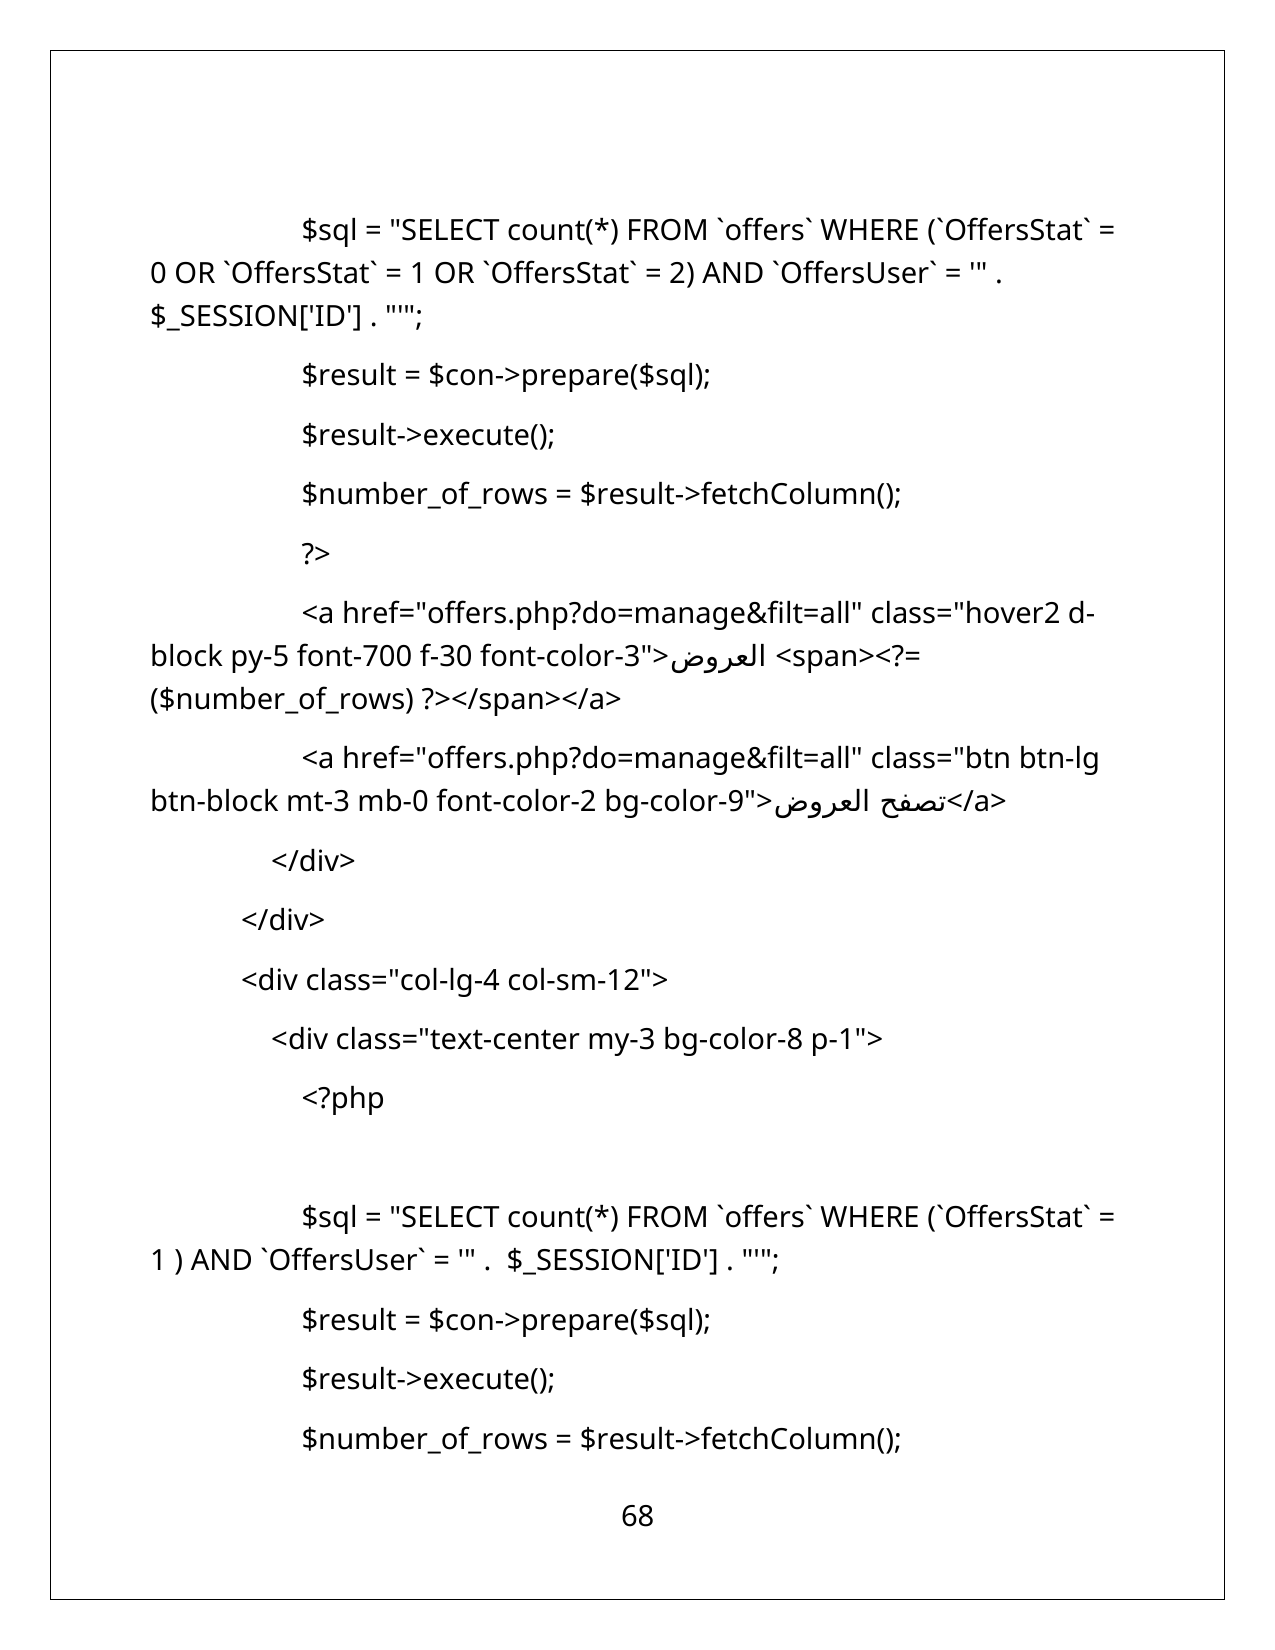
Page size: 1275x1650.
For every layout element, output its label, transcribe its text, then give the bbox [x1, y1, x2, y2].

text <a href="offers.php?do=manage&filt=all" class="hover2 d-block py-5 font-700 f-30 font-color-3">العروض <span><?= ($number_of_rows) ?></span></a> [150, 592, 1125, 718]
text $result = $con->prepare($sql); [150, 354, 1125, 394]
text <div class="text-center my-3 bg-color-8 p-1"> [150, 1018, 1125, 1058]
text <div class="col-lg-4 col-sm-12"> [150, 959, 1125, 998]
text $number_of_rows = $result->fetchColumn(); [150, 473, 1125, 513]
text $number_of_rows = $result->fetchColumn(); [150, 1418, 1125, 1458]
text <a href="offers.php?do=manage&filt=all" class="btn btn-lg btn-block mt-3 mb-0 font-color-2 bg-color-9">تصفح العروض</a> [150, 738, 1125, 820]
text $result->execute(); [150, 414, 1125, 454]
text $sql = "SELECT count(*) FROM `offers` WHERE (`OffersStat` = 1 ) AND `OffersUser` = '" . $_SESSION['ID'] . "'"; [150, 1197, 1125, 1279]
text ?> [150, 533, 1125, 573]
text $result->execute(); [150, 1358, 1125, 1398]
text $sql = "SELECT count(*) FROM `offers` WHERE (`OffersStat` = 0 OR `OffersStat` = 1 OR `OffersStat` = 2) AND `OffersUser` = '" . $_SESSION['ID'] . "'"; [150, 209, 1125, 335]
text </div> [150, 899, 1125, 939]
text $result = $con->prepare($sql); [150, 1299, 1125, 1339]
text <?php [150, 1078, 1125, 1117]
text </div> [150, 840, 1125, 879]
